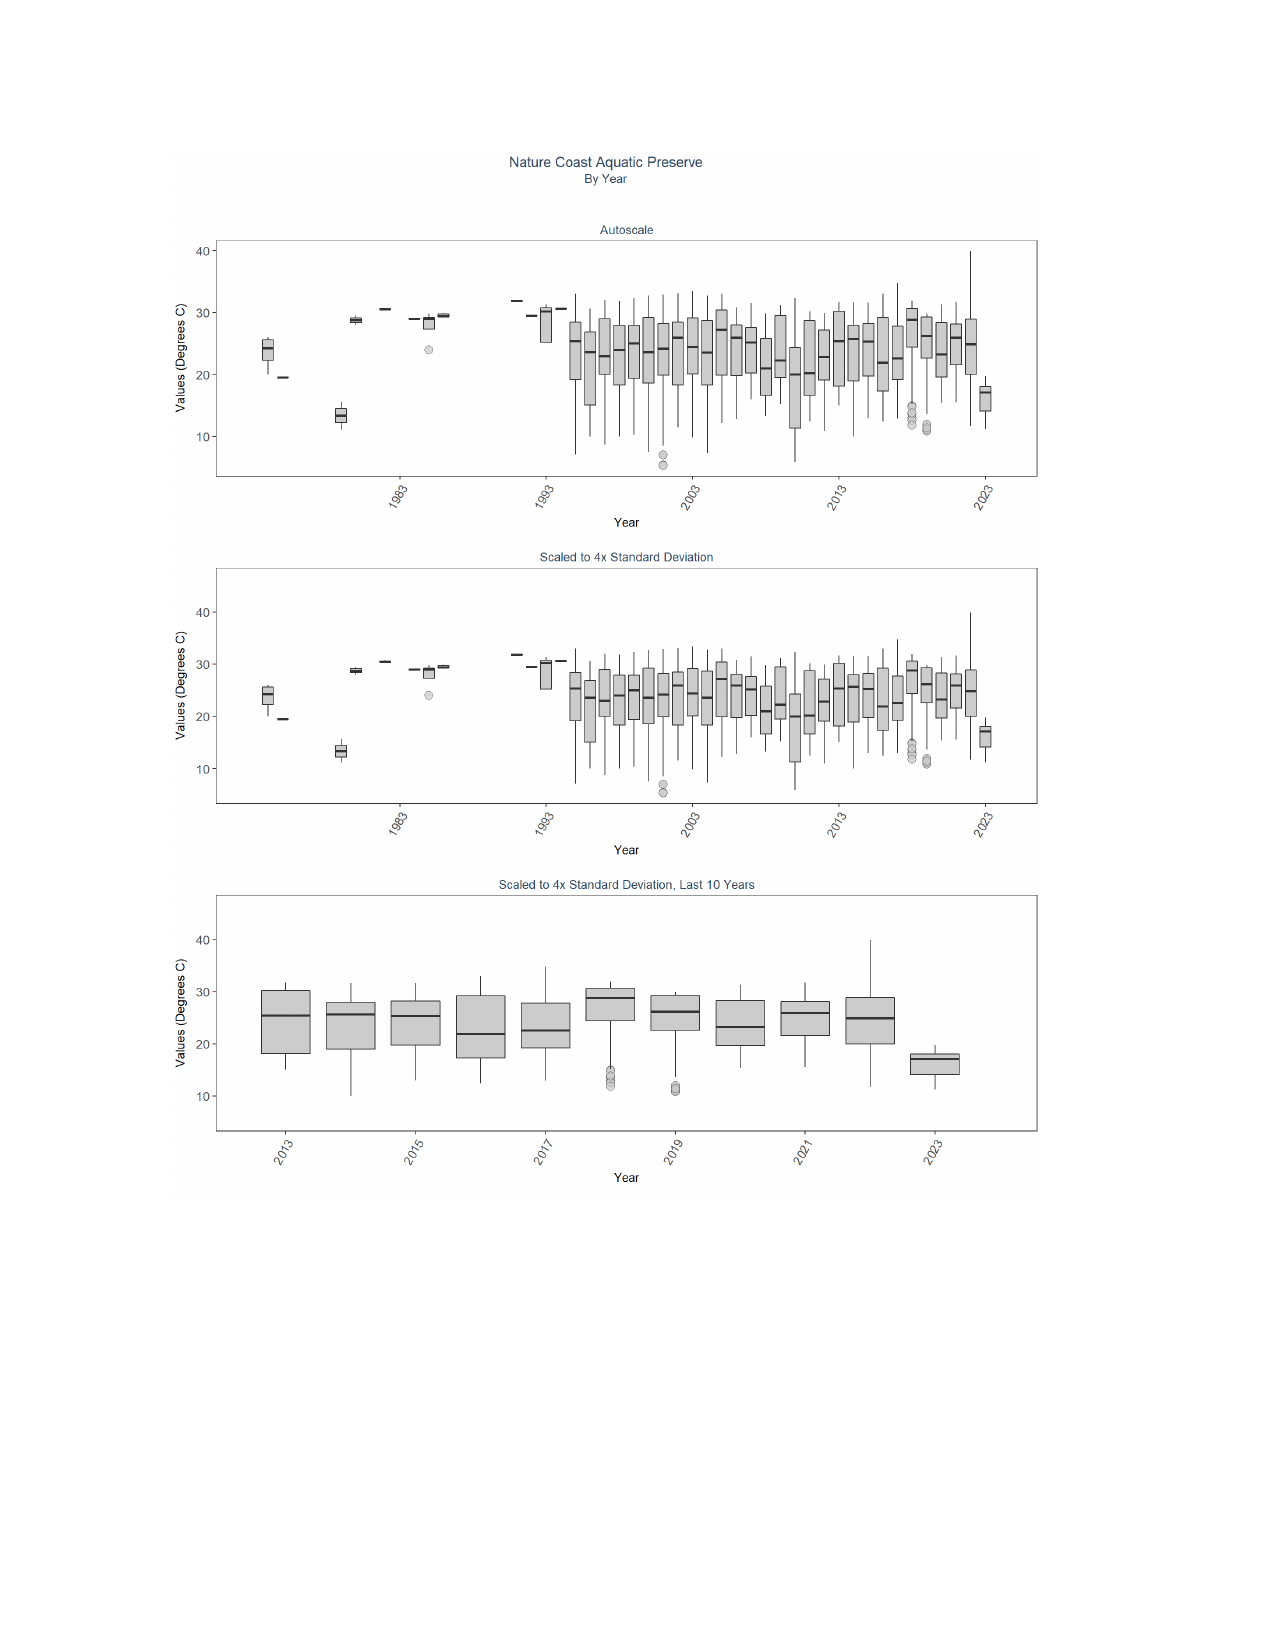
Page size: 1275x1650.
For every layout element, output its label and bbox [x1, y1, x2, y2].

picture [168, 150, 1044, 1200]
